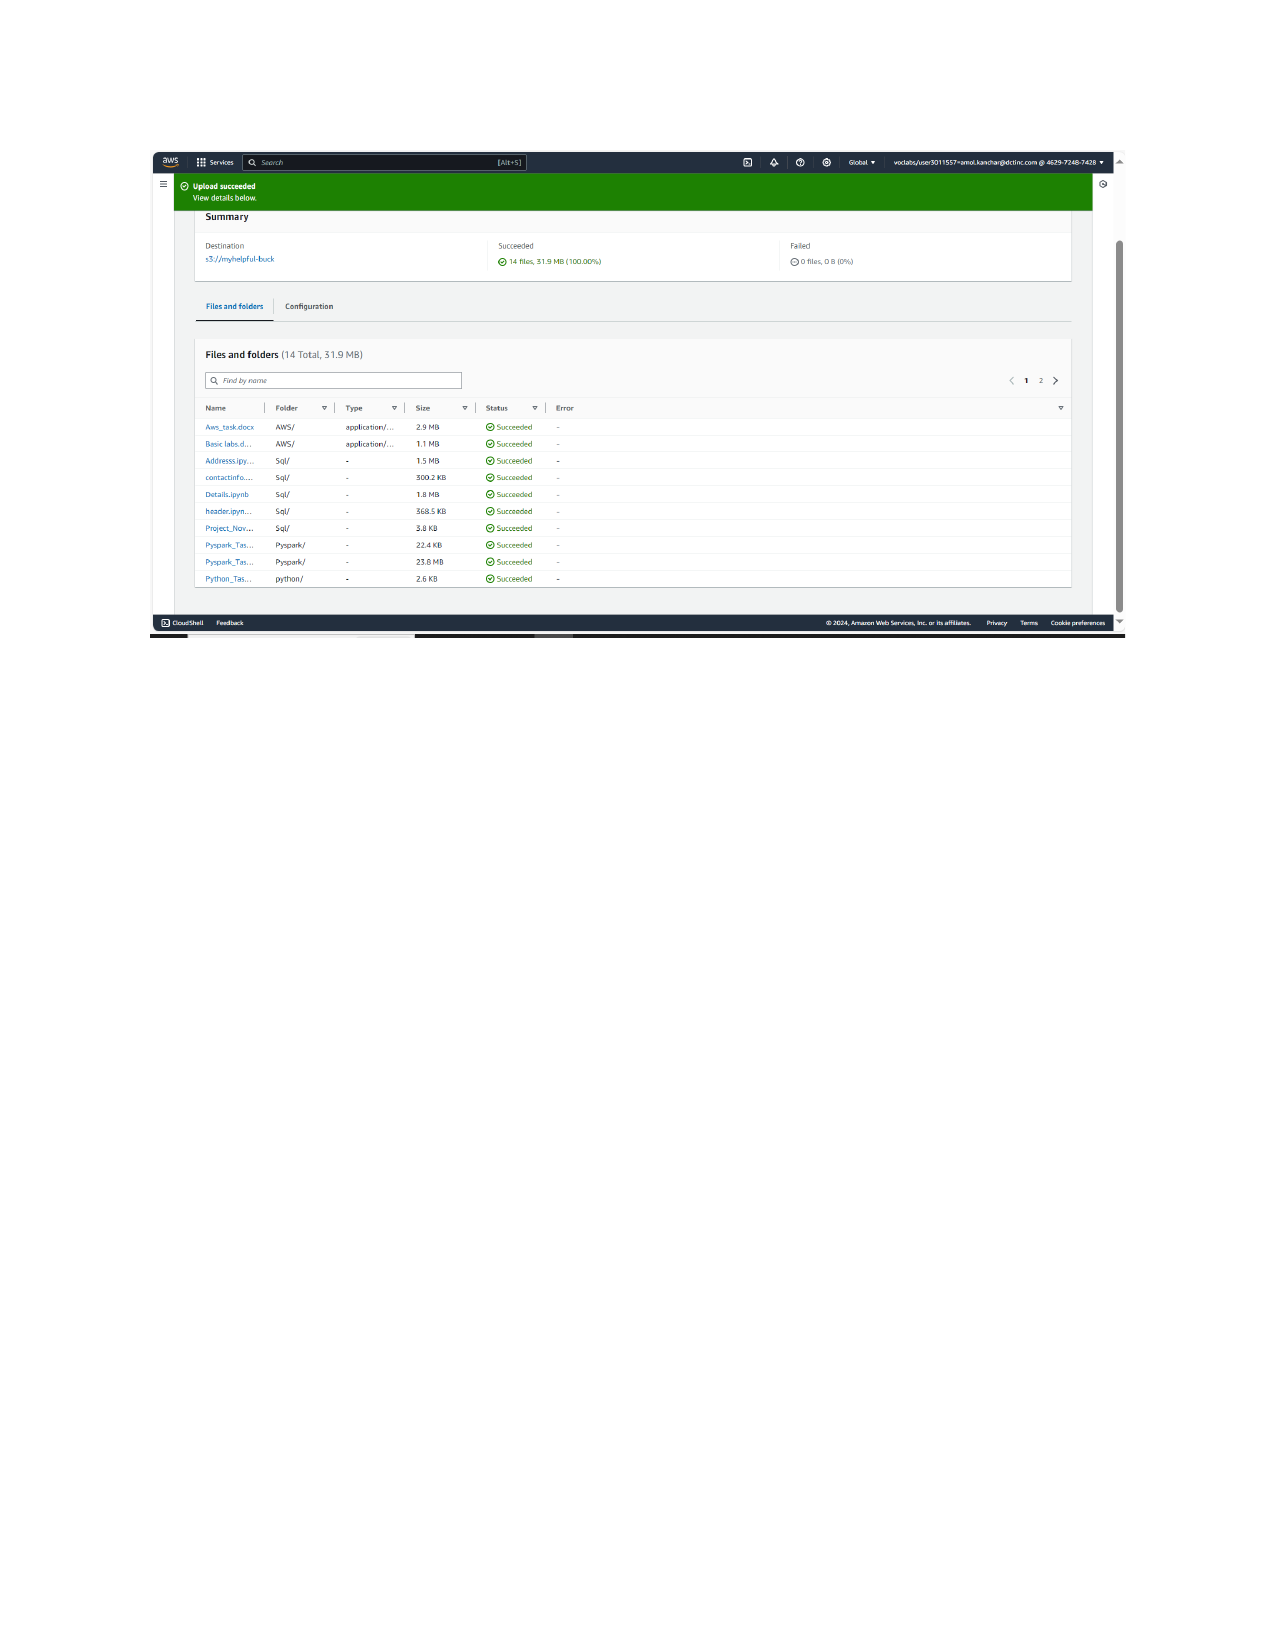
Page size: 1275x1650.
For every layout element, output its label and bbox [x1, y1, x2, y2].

picture [150, 150, 1125, 638]
